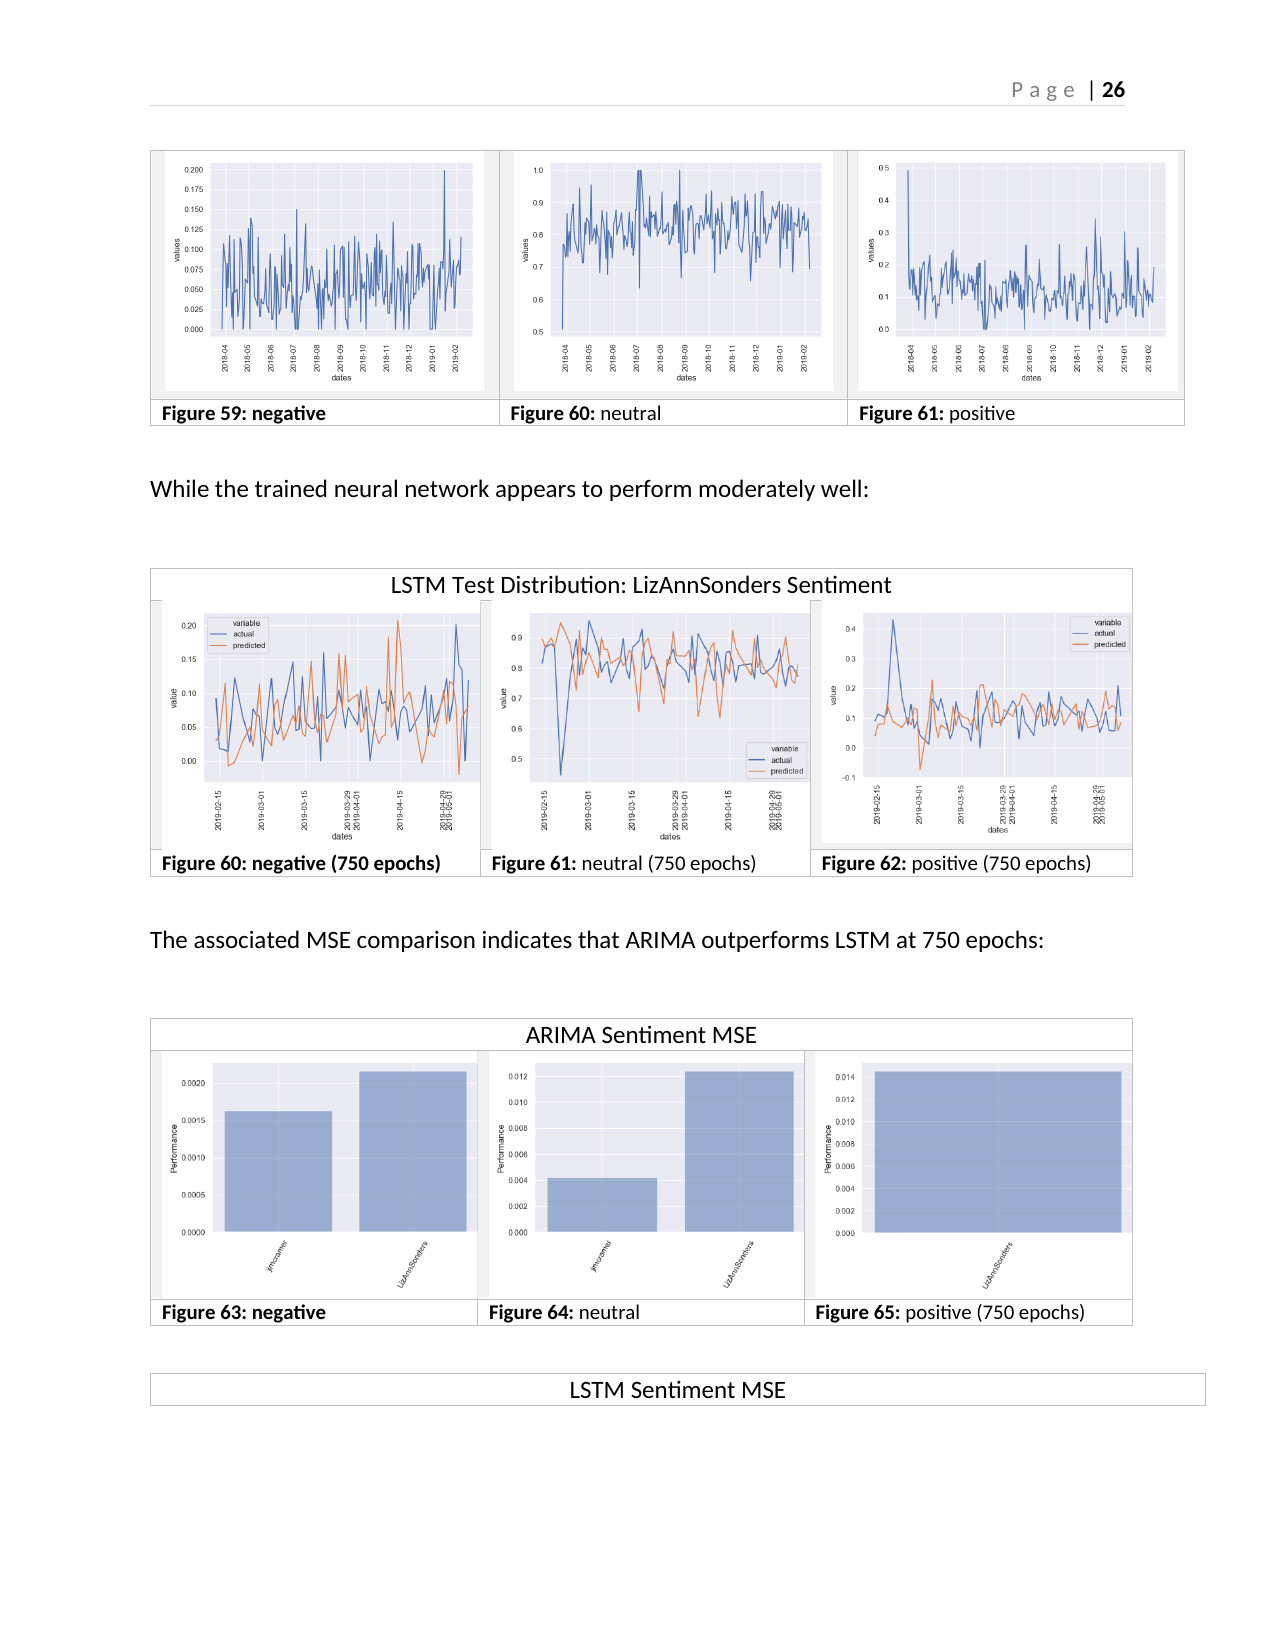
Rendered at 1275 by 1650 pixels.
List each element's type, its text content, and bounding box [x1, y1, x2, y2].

table_cell Figure 64: neutral [478, 1300, 804, 1325]
table_cell Figure 61: positive [848, 400, 1184, 425]
picture [821, 600, 1133, 843]
text While the trained neural network appears to perform moderately well: [150, 474, 1125, 504]
picture [815, 1051, 1133, 1299]
table_cell [151, 151, 499, 399]
table_cell Figure 60: neutral [500, 400, 847, 425]
table_cell Figure 63: negative [151, 1300, 477, 1325]
table_cell Figure 61: neutral (750 epochs) [481, 850, 810, 876]
table_cell Figure 60: negative (750 epochs) [151, 850, 480, 876]
picture [491, 600, 811, 850]
picture [165, 151, 485, 391]
table_cell Figure 59: negative [151, 400, 499, 425]
table_cell Figure 62: positive (750 epochs) [811, 850, 1132, 876]
picture [488, 1051, 804, 1298]
table_header LSTM Sentiment MSE [151, 1374, 1205, 1405]
table_cell [811, 601, 1132, 849]
table_cell [151, 601, 161, 849]
table_cell [805, 1051, 815, 1298]
picture [513, 151, 834, 391]
table_header LSTM Test Distribution: LizAnnSonders Sentiment [151, 569, 1132, 599]
table_header ARIMA Sentiment MSE [151, 1019, 1132, 1050]
picture [161, 1051, 478, 1298]
text The associated MSE comparison indicates that ARIMA outperforms LSTM at 750 epochs: [150, 924, 1125, 954]
picture [161, 600, 481, 850]
table_cell [478, 1051, 488, 1298]
table_cell [500, 151, 847, 399]
table_cell Figure 65: positive (750 epochs) [805, 1300, 1132, 1325]
table_cell [481, 601, 491, 849]
picture [859, 151, 1178, 391]
table_cell [848, 151, 1184, 399]
table_cell [151, 1051, 161, 1298]
